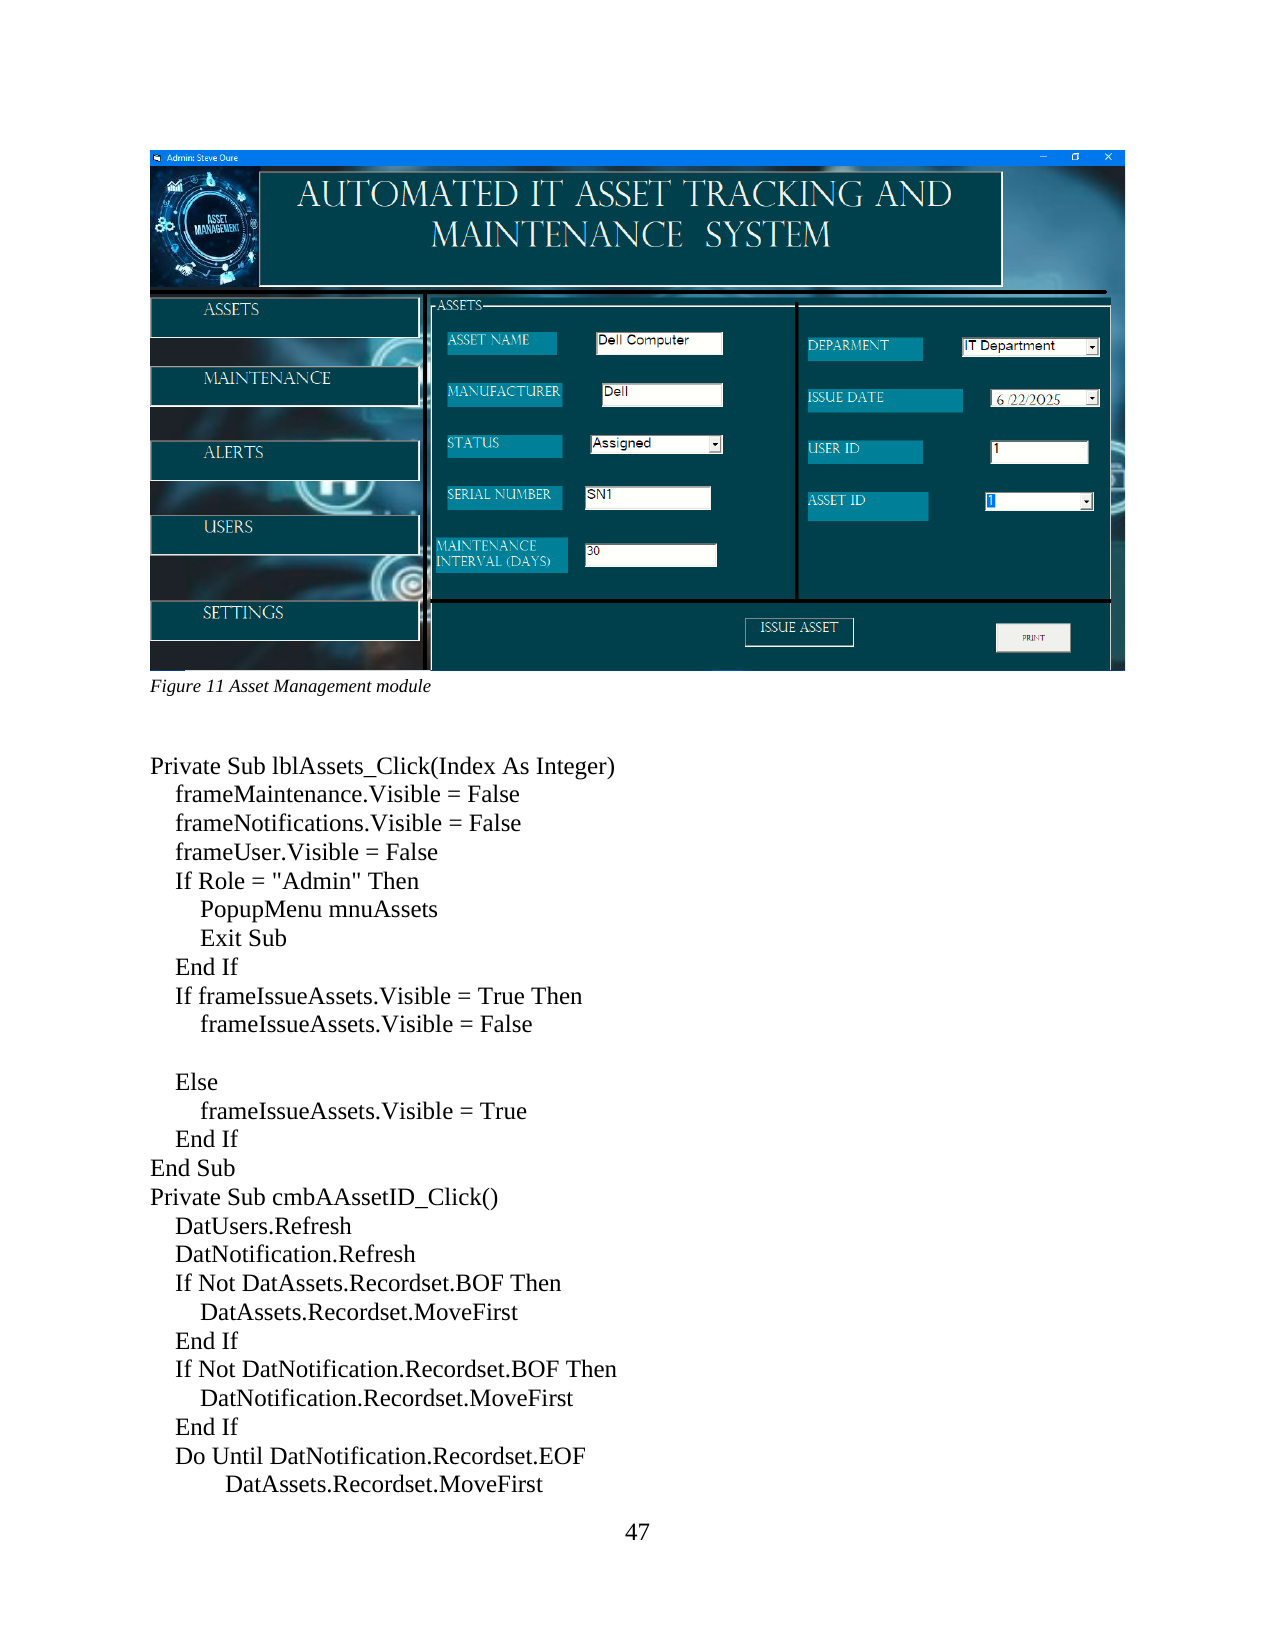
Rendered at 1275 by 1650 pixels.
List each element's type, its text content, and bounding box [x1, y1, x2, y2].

text DatAssets.Recordset.MoveFirst [150, 1469, 1125, 1498]
text frameNotifications.Visible = False [150, 808, 1125, 837]
text End Sub [150, 1153, 1125, 1182]
text Private Sub cmbAAssetID_Click() [150, 1182, 1125, 1211]
text DatUsers.Refresh [150, 1211, 1125, 1239]
text Else [150, 1067, 1125, 1096]
text frameIssueAssets.Visible = True [150, 1096, 1125, 1124]
text DatNotification.Recordset.MoveFirst [150, 1383, 1125, 1412]
text If Role = "Admin" Then [150, 866, 1125, 894]
text End If [150, 1124, 1125, 1153]
text frameMaintenance.Visible = False [150, 779, 1125, 808]
text Exit Sub [150, 923, 1125, 952]
text DatAssets.Recordset.MoveFirst [150, 1297, 1125, 1326]
text frameIssueAssets.Visible = False [150, 1009, 1125, 1038]
text End If [150, 1412, 1125, 1441]
text If frameIssueAssets.Visible = True Then [150, 981, 1125, 1009]
text End If [150, 952, 1125, 981]
text Figure 11 Asset Management module [150, 675, 1125, 697]
text Do Until DatNotification.Recordset.EOF [150, 1441, 1125, 1469]
text If Not DatNotification.Recordset.BOF Then [150, 1354, 1125, 1383]
text End If [150, 1326, 1125, 1354]
text Private Sub lblAssets_Click(Index As Integer) [150, 751, 1125, 779]
text If Not DatAssets.Recordset.BOF Then [150, 1268, 1125, 1297]
text DatNotification.Refresh [150, 1239, 1125, 1268]
text PopupMenu mnuAssets [150, 894, 1125, 923]
text frameUser.Visible = False [150, 837, 1125, 866]
picture [150, 150, 1125, 671]
